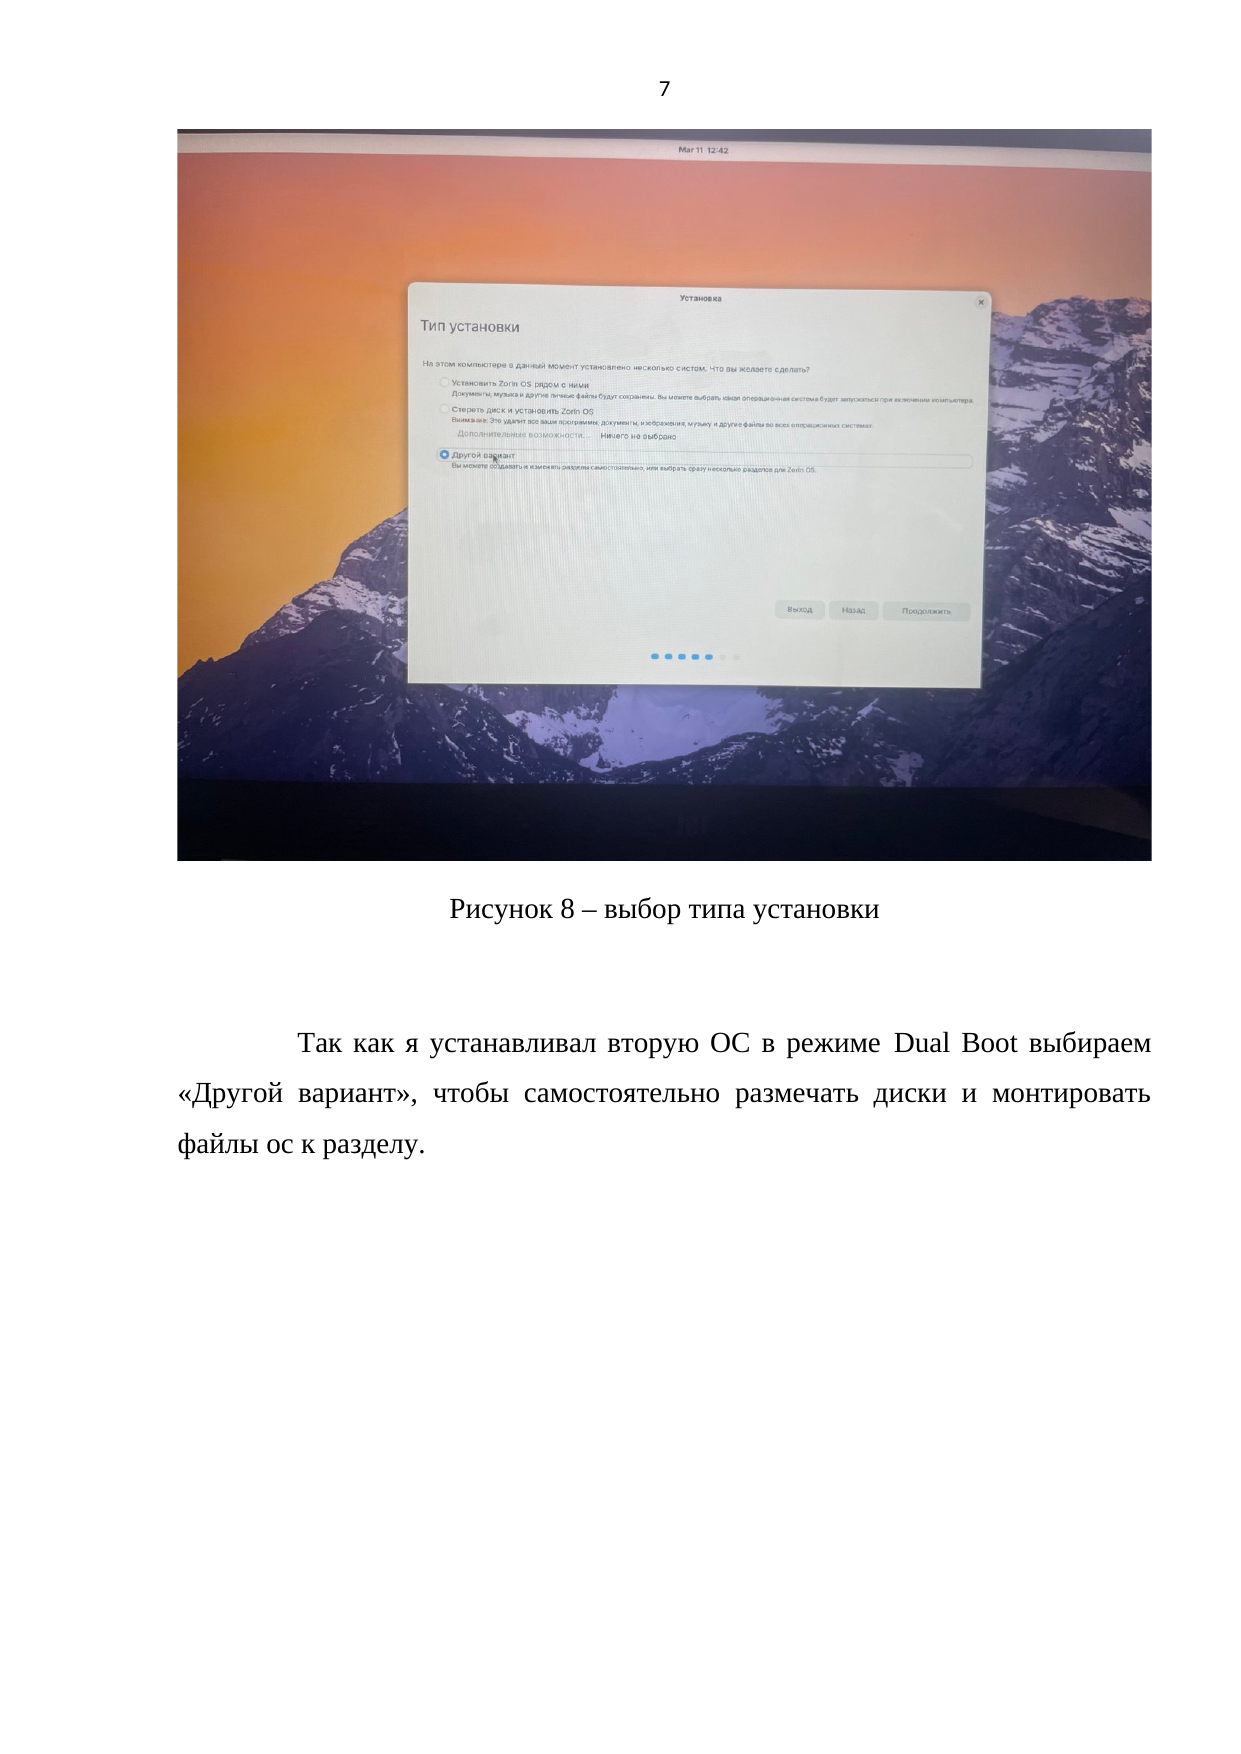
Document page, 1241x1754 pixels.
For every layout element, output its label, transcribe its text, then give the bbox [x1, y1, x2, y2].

text Рисунок 8 – выбор типа установки [177, 891, 1152, 925]
picture [177, 129, 1152, 861]
text Так как я устанавливал вторую ОС в режиме Dual Boot выбираем «Другой вариант», чтобы самостоятельно размечать диски и монтировать файлы ос к разделу. [177, 1025, 1152, 1159]
